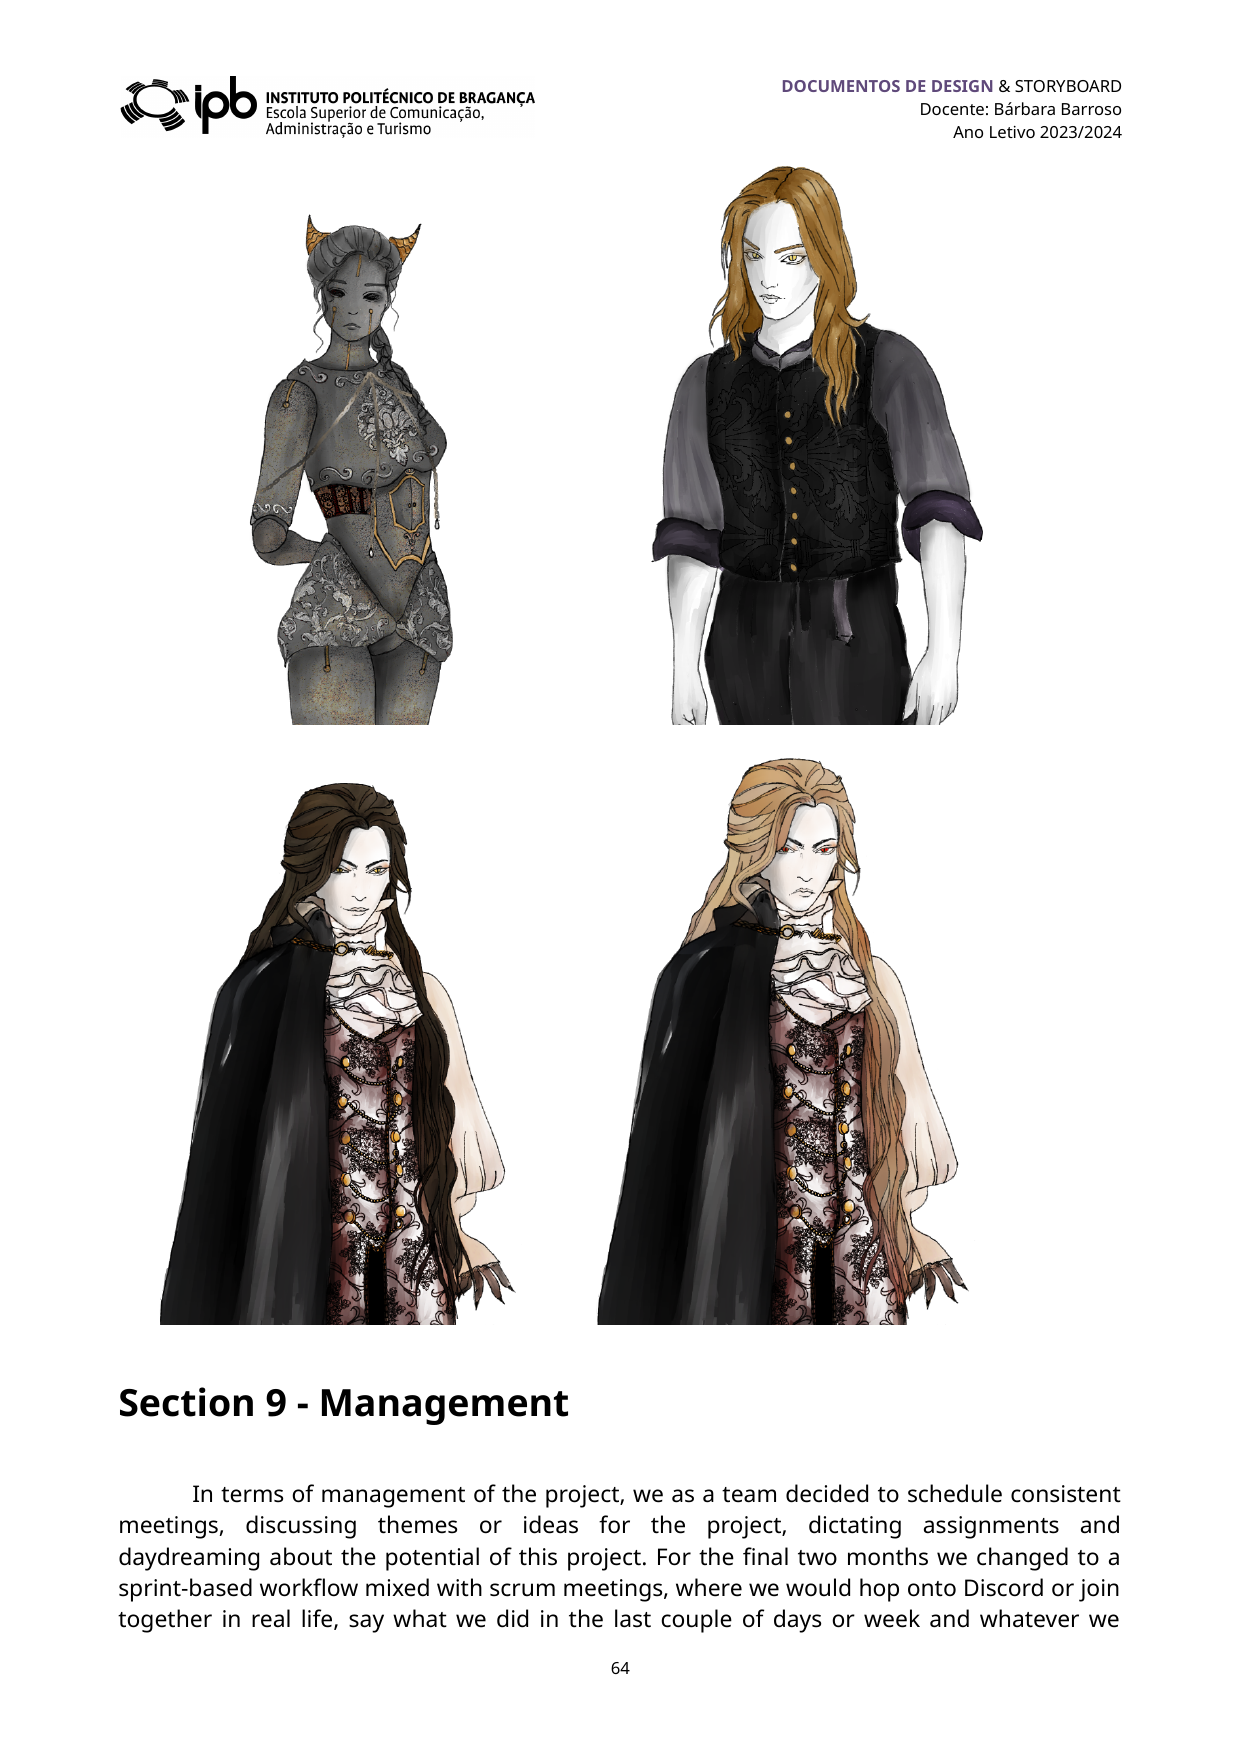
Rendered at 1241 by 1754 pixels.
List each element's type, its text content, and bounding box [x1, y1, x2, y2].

text Section 9 - Management [118, 1376, 1122, 1427]
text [118, 1478, 1122, 1634]
picture [118, 143, 1038, 1325]
picture [120, 76, 535, 138]
